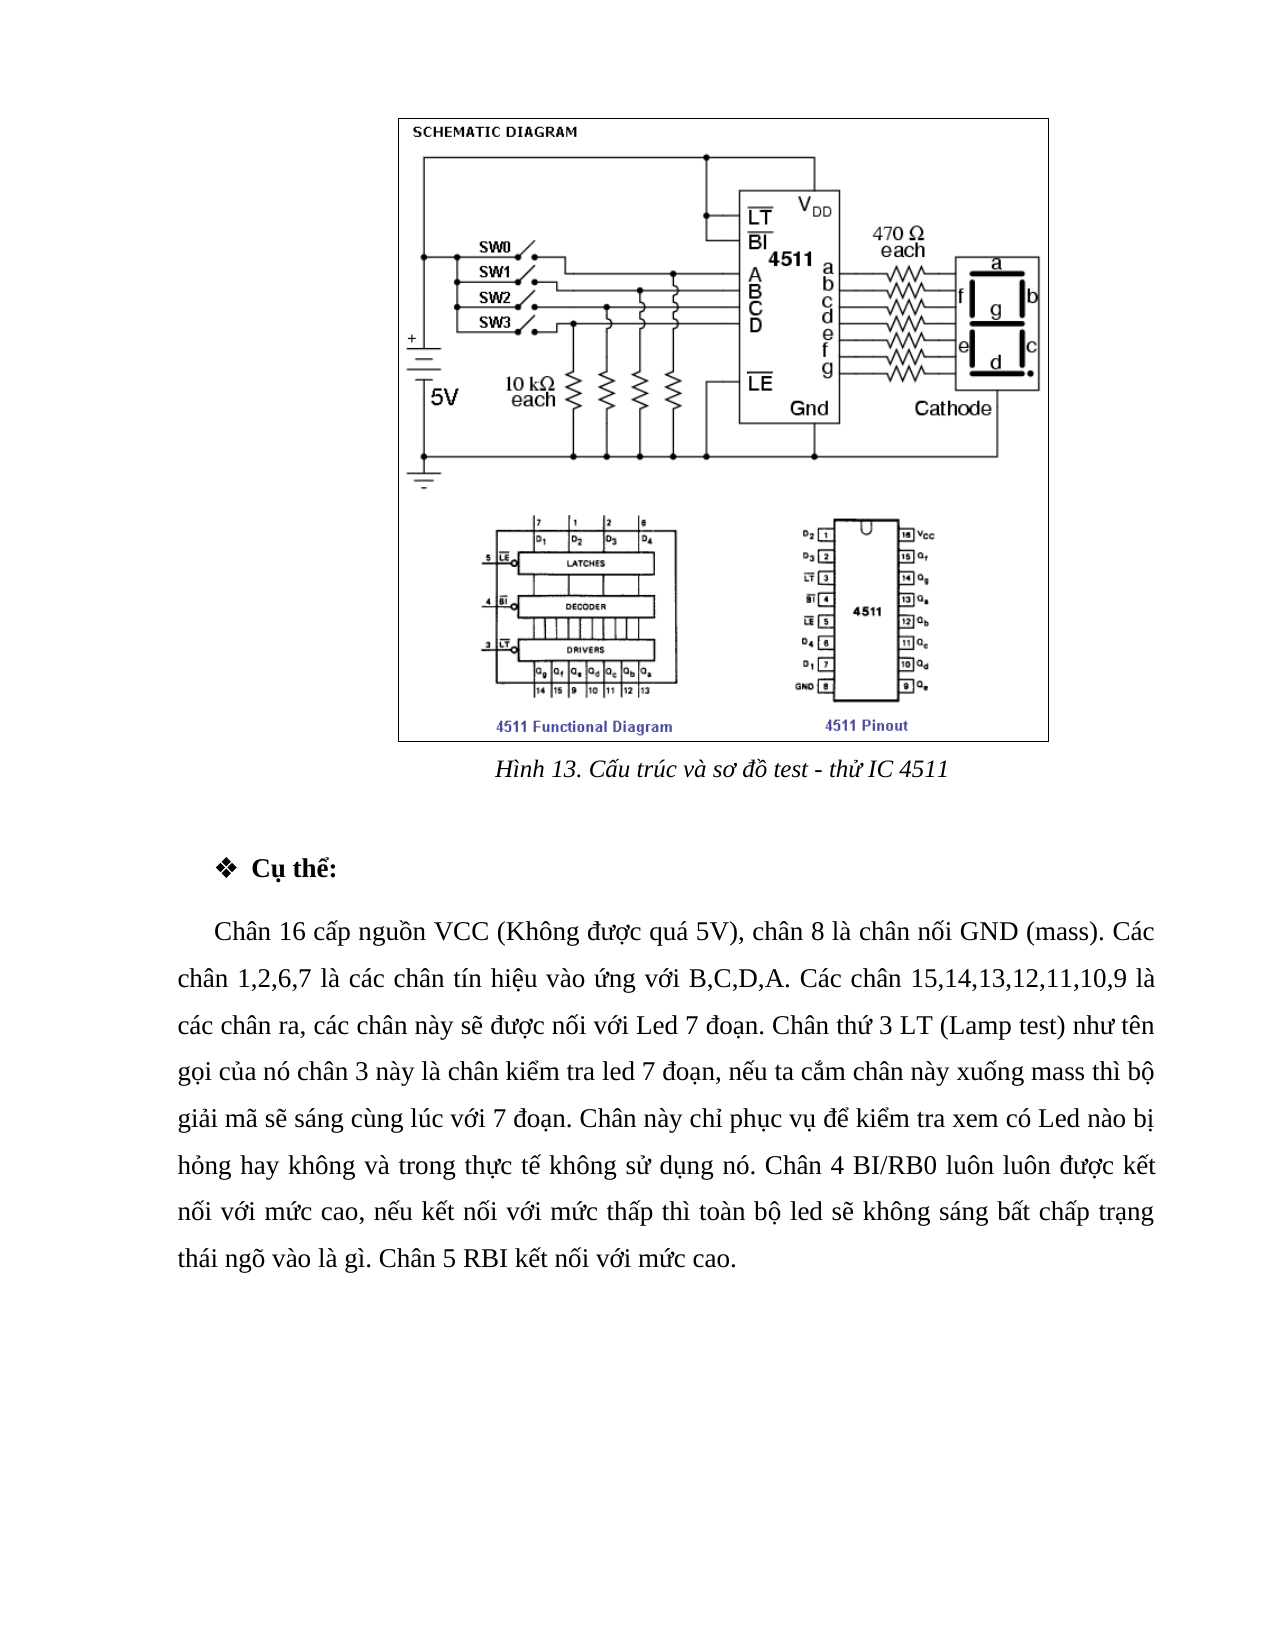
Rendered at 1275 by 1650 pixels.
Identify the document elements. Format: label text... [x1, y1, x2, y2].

text Chân 16 cấp nguồn VCC (Không được quá 5V), chân 8 là chân nối GND (mass). Các chân 1,2,6,7 là các chân tín hiệu vào ứng với B,C,D,A. Các chân 15,14,13,12,11,10,9 là các chân ra, các chân này sẽ được nối với Led 7 đoạn. Chân thứ 3 LT (Lamp test) như tên gọi của nó chân 3 này là chân kiểm tra led 7 đoạn, nếu ta cắm chân này xuống mass thì bộ giải mã sẽ sáng cùng lúc với 7 đoạn. Chân này chỉ phục vụ để kiểm tra xem có Led nào bị hỏng hay không và trong thực tế không sử dụng nó. Chân 4 BI/RB0 luôn luôn được kết nối với mức cao, nếu kết nối với mức thấp thì toàn bộ led sẽ không sáng bất chấp trạng thái ngõ vào là gì. Chân 5 RBI kết nối với mức cao. [177, 916, 1157, 1273]
picture [399, 119, 1048, 741]
list Cụ thể: [214, 852, 1157, 883]
text Hình . Cấu trúc và sơ đồ test - thử IC 4511 [215, 754, 1157, 783]
